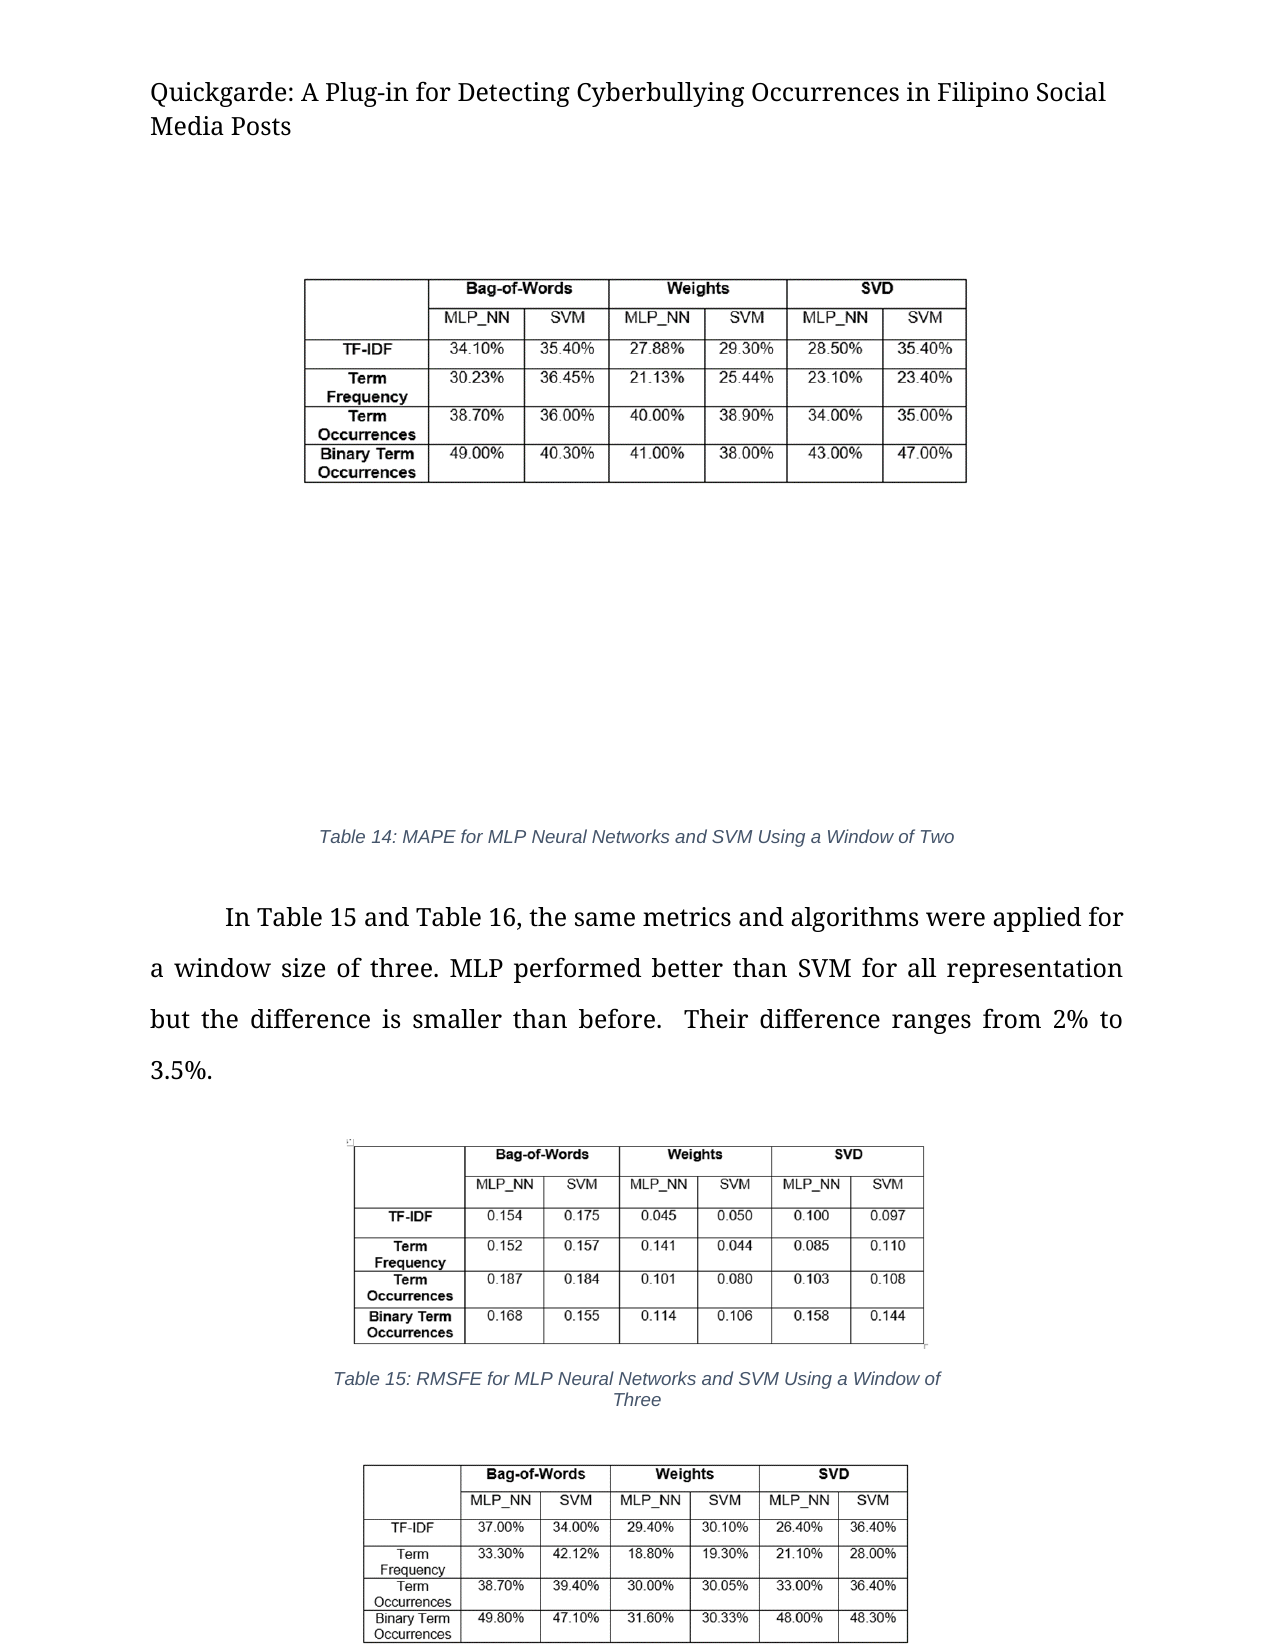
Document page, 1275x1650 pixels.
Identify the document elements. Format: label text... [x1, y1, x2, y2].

picture [358, 1458, 915, 1650]
subtitle In Table 15 and Table 16, the same metrics and algorithms were applied for a window size of three. MLP performed better than SVM for all representation but the difference is smaller than before. Their difference ranges from 2% to 3.5%. [150, 899, 1125, 1087]
picture [298, 269, 977, 492]
picture [346, 1139, 929, 1349]
